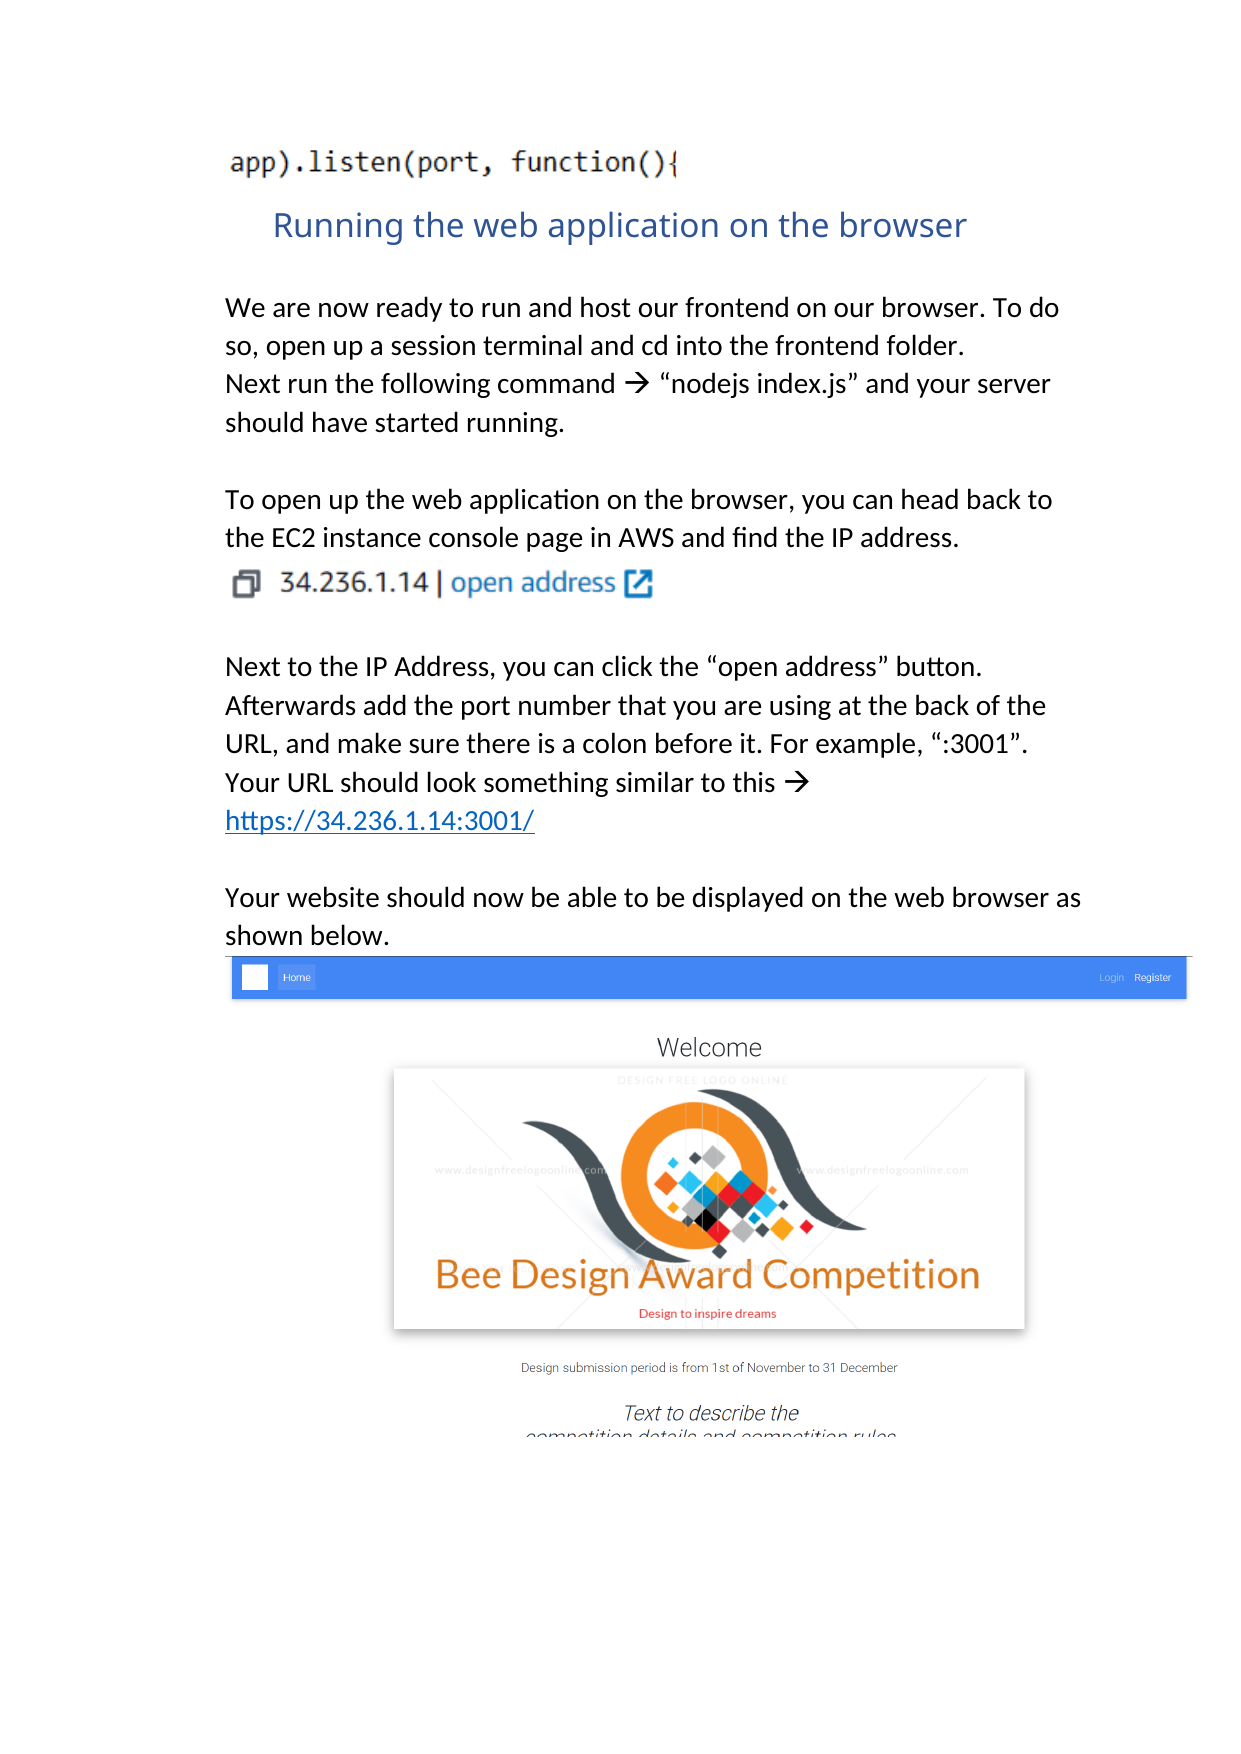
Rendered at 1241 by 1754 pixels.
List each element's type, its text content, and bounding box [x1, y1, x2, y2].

picture [225, 150, 677, 183]
list https://34.236.1.14:3001/ [225, 802, 1090, 838]
picture [225, 557, 673, 608]
subtitle Running the web application on the browser [150, 201, 1090, 247]
list We are now ready to run and host our frontend on our browser. To do so, open up a session terminal and cd into the frontend folder. [225, 289, 1090, 363]
list Next run the following command “nodejs index.js” and your server should have started running. [225, 366, 1090, 440]
list Next to the IP Address, you can click the “open address” button. Afterwards add the port number that you are using at the back of the URL, and make sure there is a colon before it. For example, “:3001”. [225, 648, 1090, 761]
list Your URL should look something similar to this [225, 764, 1090, 799]
list Your website should now be able to be displayed on the web browser as shown below. [225, 879, 1090, 953]
list To open up the web application on the browser, you can head back to the EC2 instance console page in AWS and find the IP address. [225, 481, 1090, 555]
picture [225, 956, 1193, 1437]
